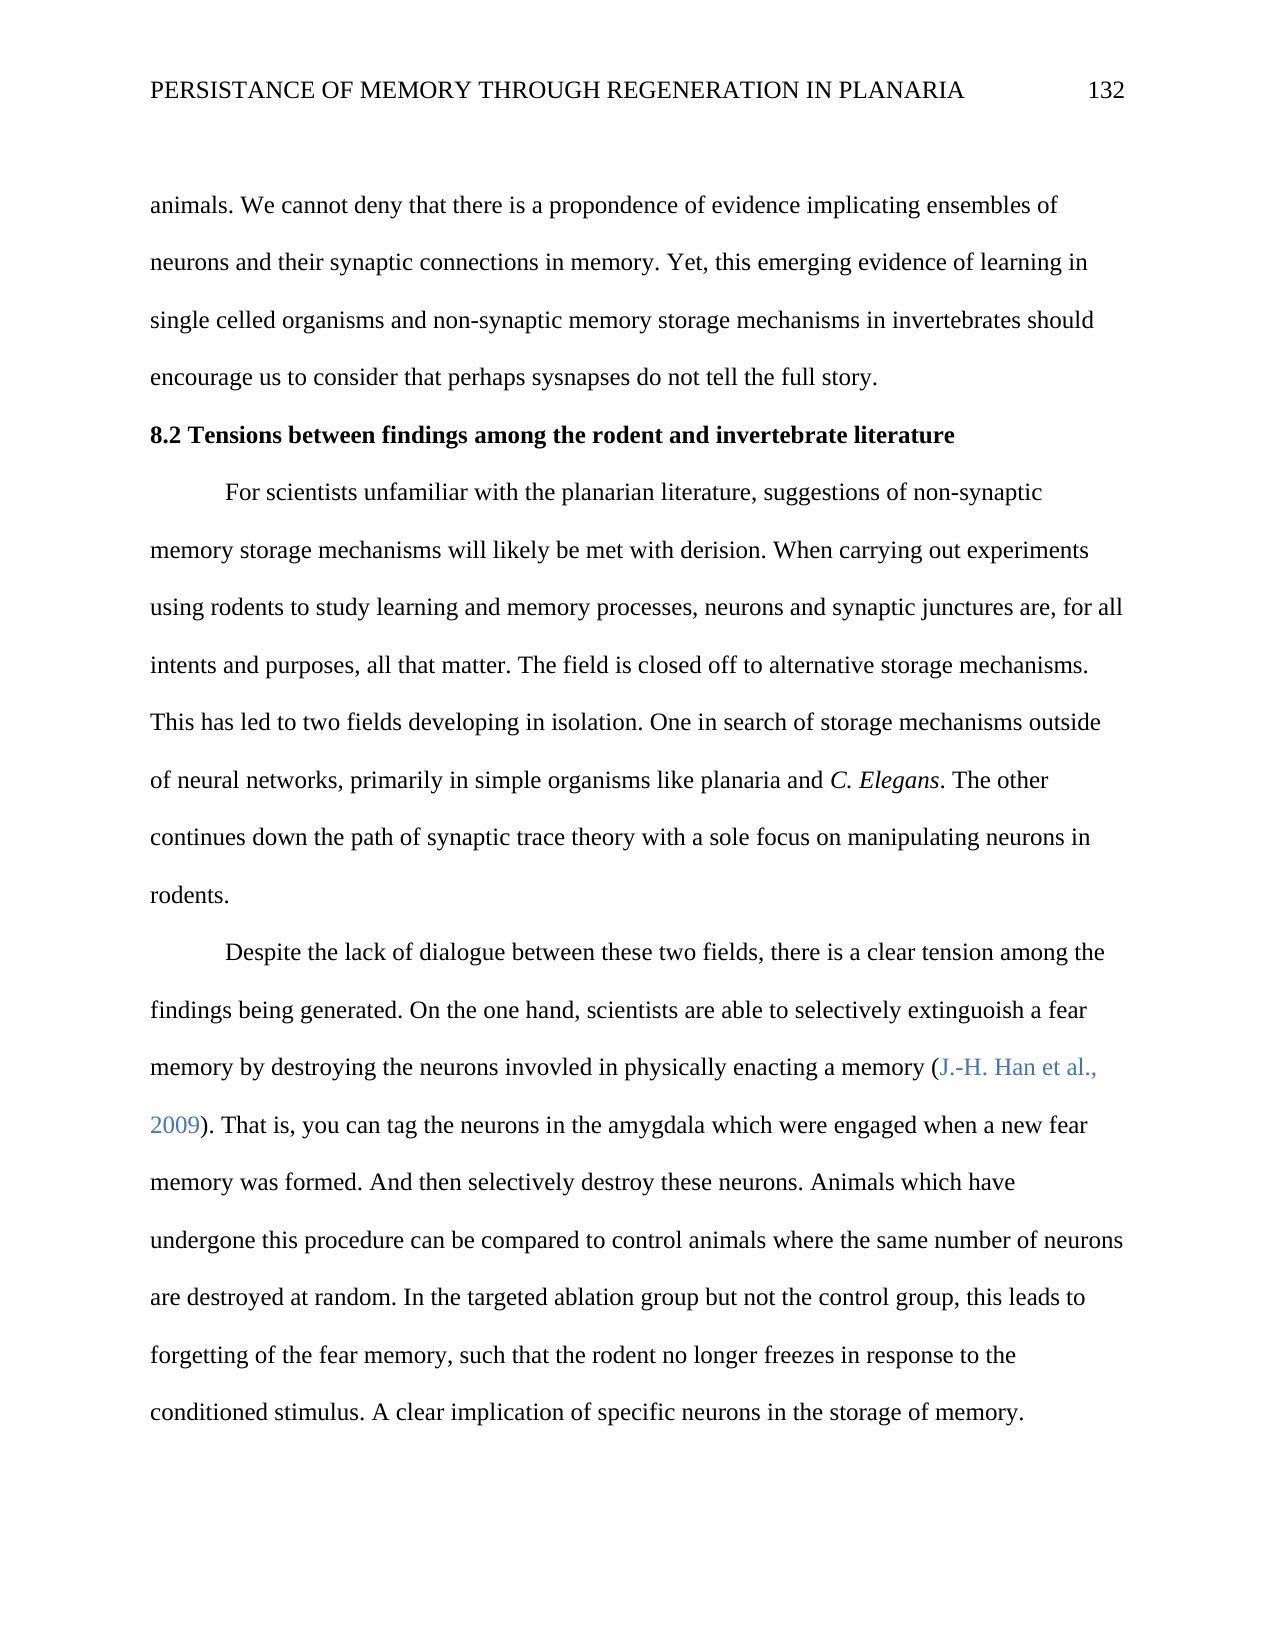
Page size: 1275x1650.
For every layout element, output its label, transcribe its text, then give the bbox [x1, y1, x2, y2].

text For scientists unfamiliar with the planarian literature, suggestions of non-synaptic memory storage mechanisms will likely be met with derision. When carrying out experiments using rodents to study learning and memory processes, neurons and synaptic junctures are, for all intents and purposes, all that matter. The field is closed off to alternative storage mechanisms. This has led to two fields developing in isolation. One in search of storage mechanisms outside of neural networks, primarily in simple organisms like planaria and C. Elegans. The other continues down the path of synaptic trace theory with a sole focus on manipulating neurons in rodents. [150, 477, 1125, 909]
subtitle 8.2 Tensions between findings among the rodent and invertebrate literature [150, 420, 1125, 449]
text Despite the lack of dialogue between these two fields, there is a clear tension among the findings being generated. On the one hand, scientists are able to selectively extinguoish a fear memory by destroying the neurons invovled in physically enacting a memory (J.-H. Han et al., 2009). That is, you can tag the neurons in the amygdala which were engaged when a new fear memory was formed. And then selectively destroy these neurons. Animals which have undergone this procedure can be compared to control animals where the same number of neurons are destroyed at random. In the targeted ablation group but not the control group, this leads to forgetting of the fear memory, such that the rodent no longer freezes in response to the conditioned stimulus. A clear implication of specific neurons in the storage of memory. [150, 937, 1125, 1426]
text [150, 190, 1125, 391]
